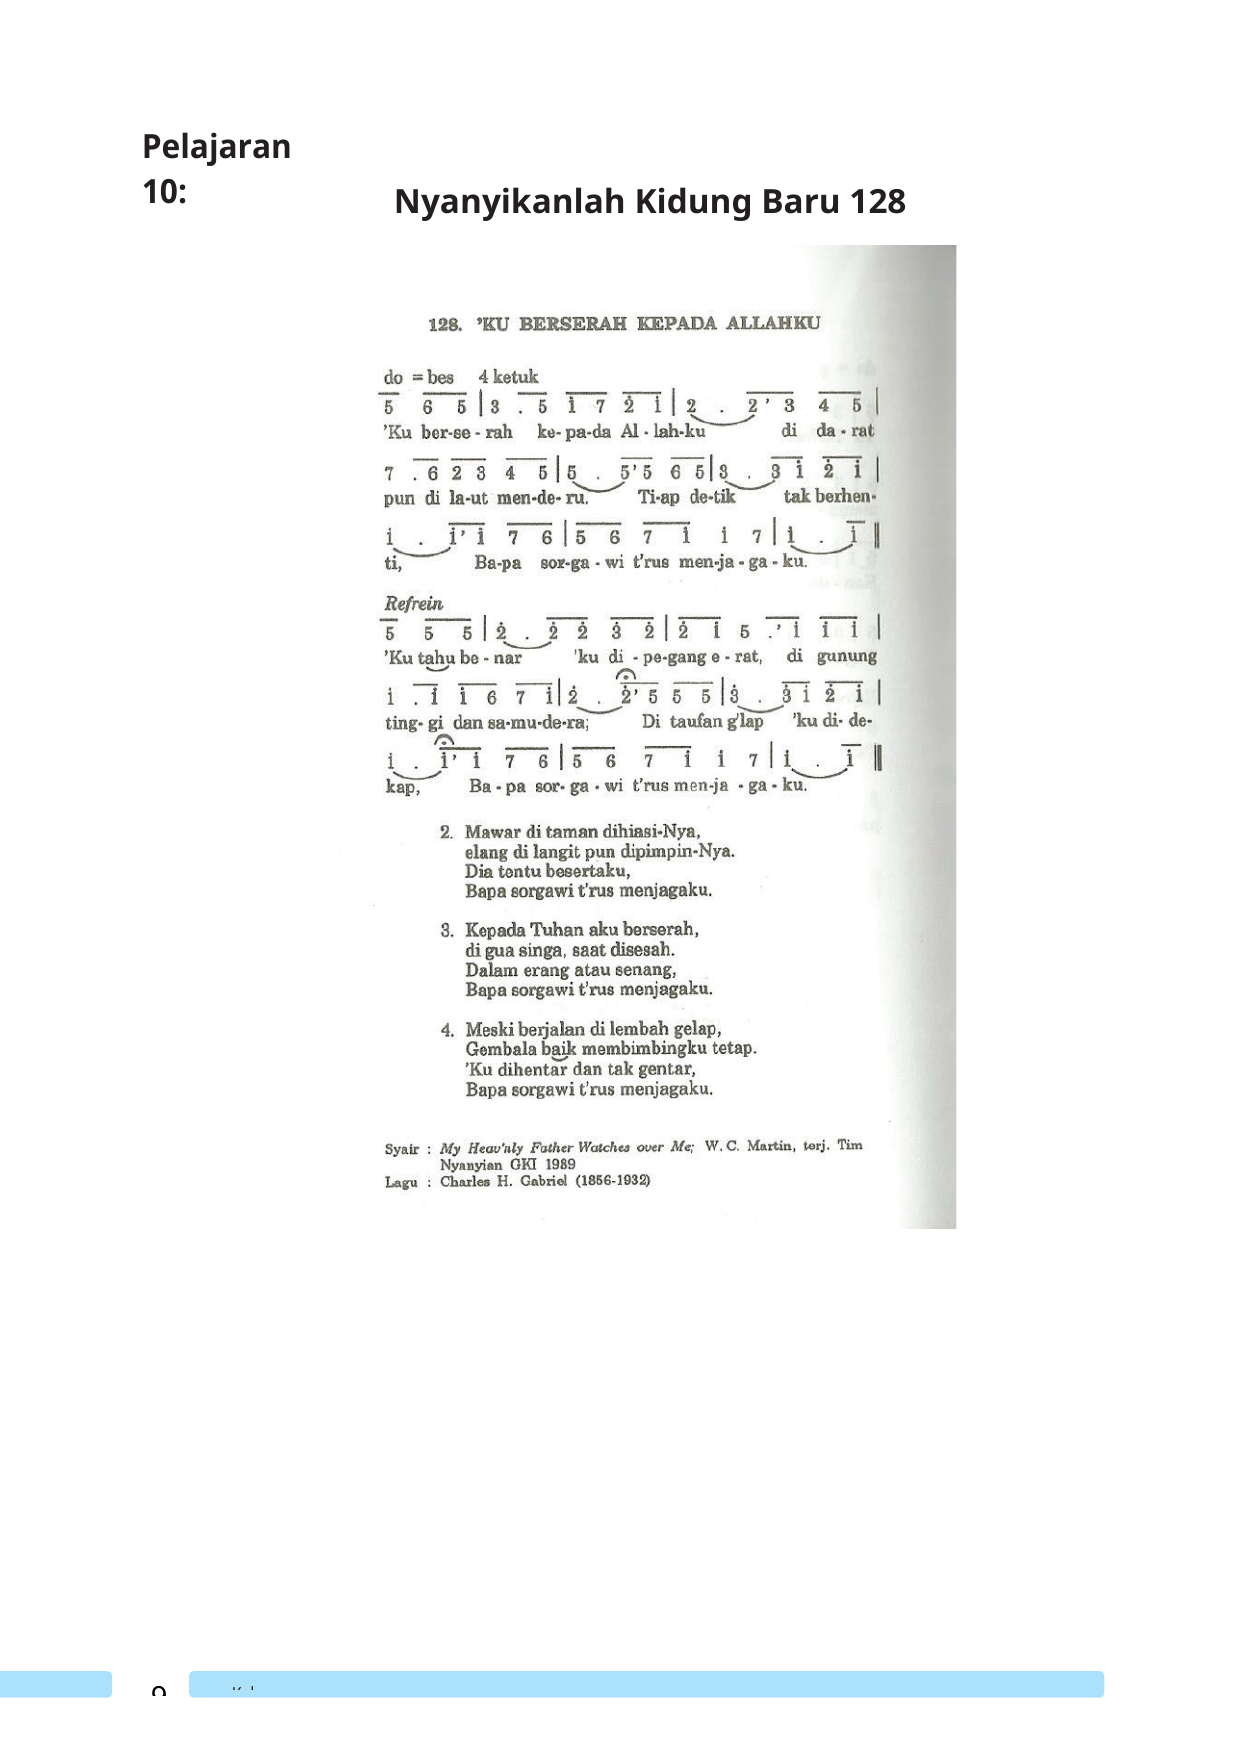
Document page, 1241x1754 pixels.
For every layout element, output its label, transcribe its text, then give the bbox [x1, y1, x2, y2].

picture [310, 245, 957, 1229]
text Nyanyikanlah Kidung Baru 128 [394, 178, 1240, 223]
subtitle Pelajaran 10: [142, 122, 334, 213]
